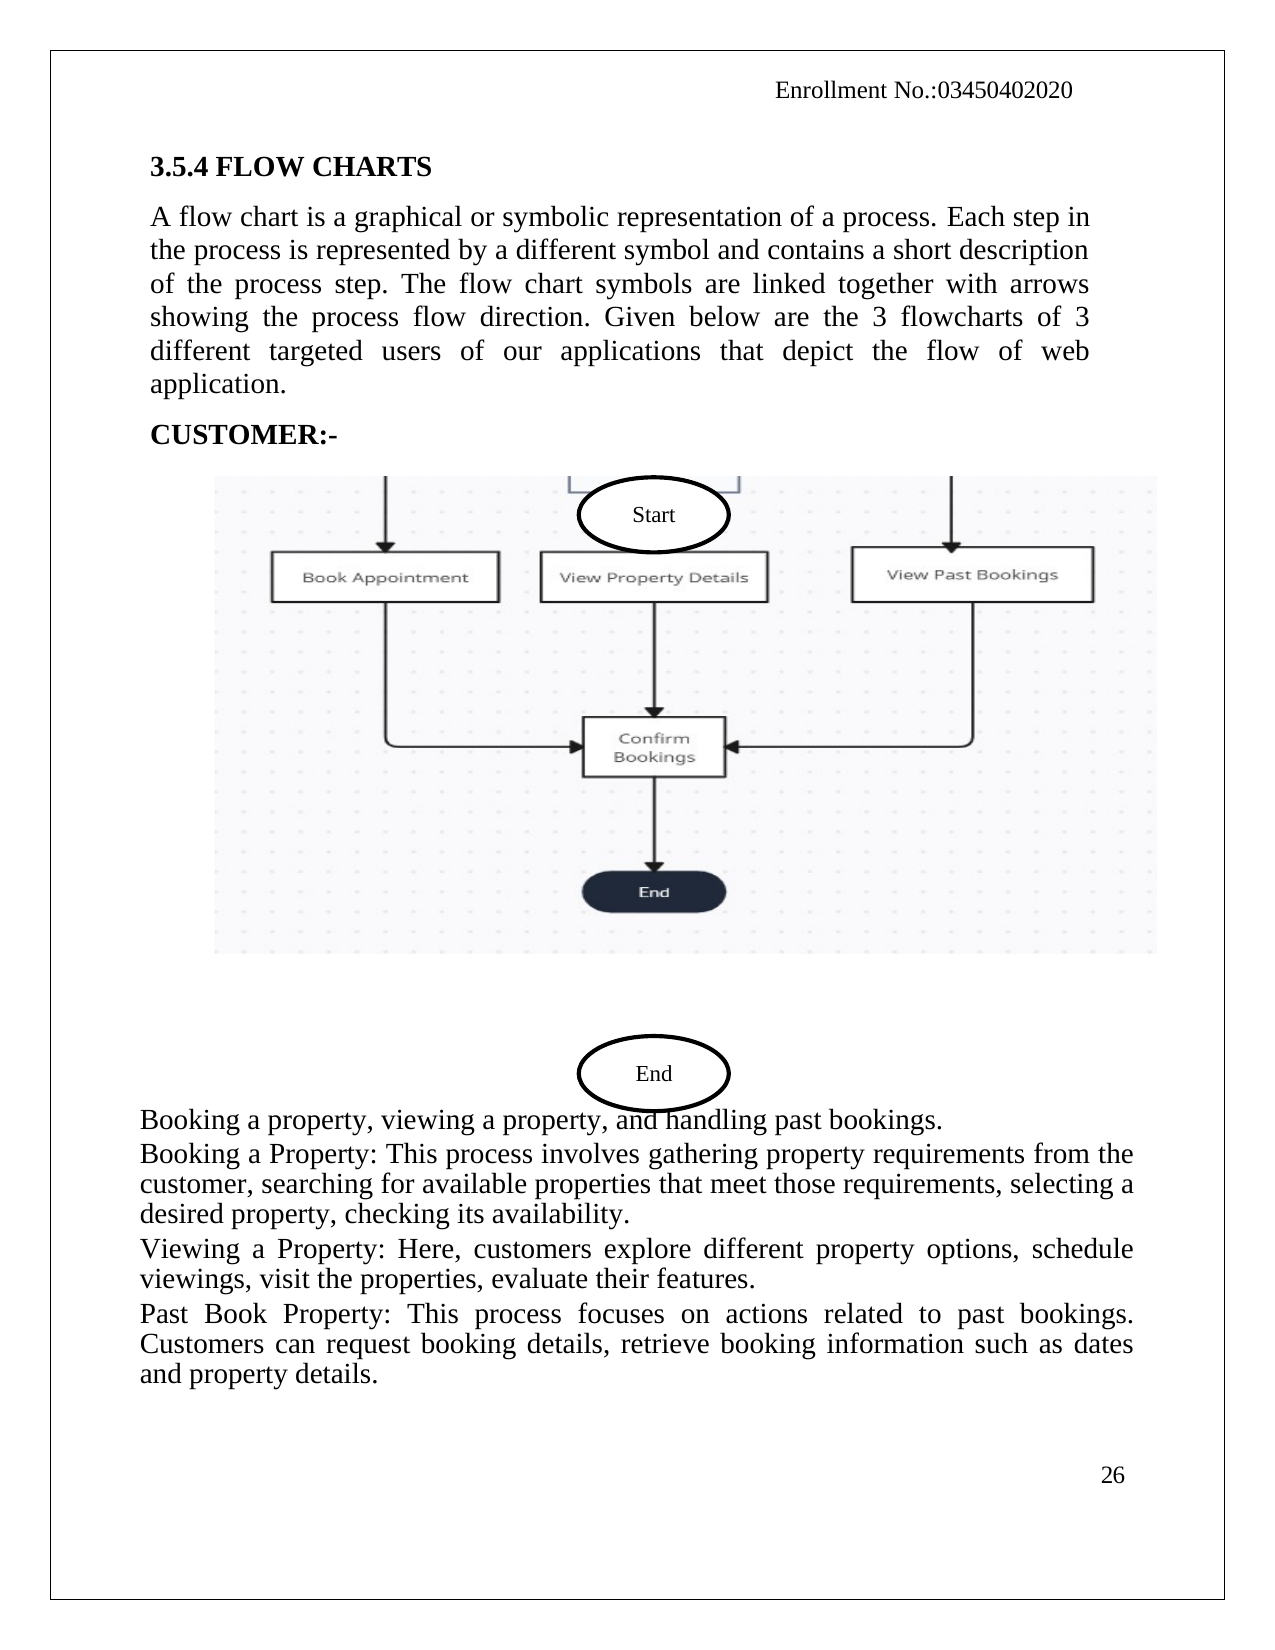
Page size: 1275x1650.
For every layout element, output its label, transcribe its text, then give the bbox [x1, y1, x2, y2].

text CUSTOMER:- [150, 417, 1090, 450]
text Booking a property, viewing a property, and handling past bookings. [139, 1105, 1135, 1135]
text A flow chart is a graphical or symbolic representation of a process. Each step in the process is represented by a different symbol and contains a short description of the process step. The flow chart symbols are linked together with arrows showing the process flow direction. Given below are the 3 flowcharts of 3 different targeted users of our applications that depict the flow of web application. [150, 199, 1090, 400]
text Past Book Property: This process focuses on actions related to past bookings. Customers can request booking details, retrieve booking information such as dates and property details. [139, 1300, 1135, 1390]
subtitle FLOW CHARTS [150, 149, 1224, 182]
picture [214, 476, 1158, 954]
text Viewing a Property: Here, customers explore different property options, schedule viewings, visit the properties, evaluate their features. [139, 1235, 1135, 1295]
text Booking a Property: This process involves gathering property requirements from the customer, searching for available properties that meet those requirements, selecting a desired property, checking its availability. [139, 1140, 1135, 1230]
